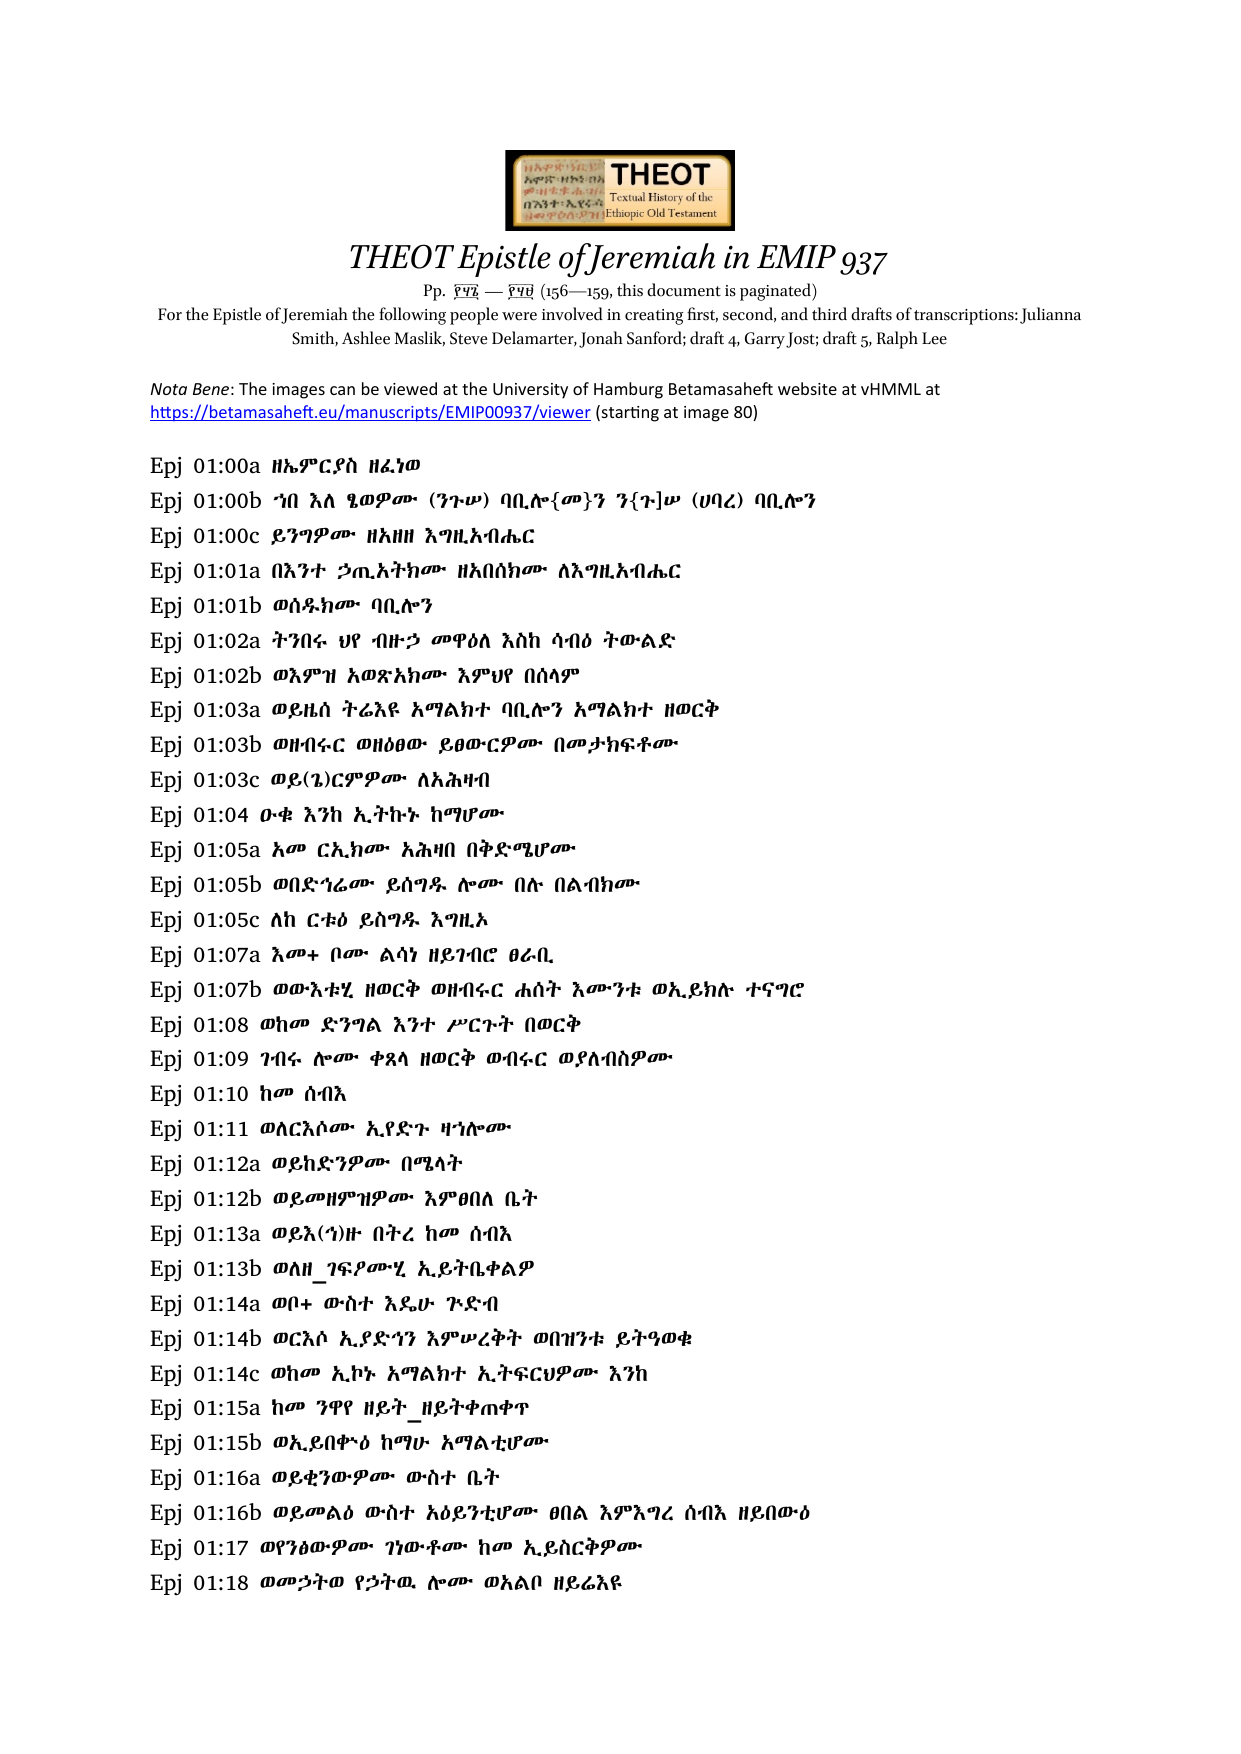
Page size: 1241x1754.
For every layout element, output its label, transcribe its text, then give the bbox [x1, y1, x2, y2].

text Epj 01:01b ወሰዱክሙ ባቢሎን [150, 590, 1090, 621]
text THEOT Epistle of Jeremiah in EMIP 937 [150, 230, 1090, 278]
text Epj 01:00b ኀበ እለ ፄወዎሙ (ንጉሠ) ባቢሎ{መ}ን ን{ጉ]ሠ (ሀባረ) ባቢሎን [150, 486, 1090, 516]
text Epj 01:10 ከመ ሰብእ [150, 1079, 1090, 1109]
text Epj 01:14c ወከመ ኢኮኑ አማልክተ ኢትፍርህዎሙ እንከ [150, 1358, 1090, 1388]
text Epj 01:05a አመ ርኢክሙ አሕዛበ በቅድሜሆሙ [150, 835, 1090, 865]
text Epj 01:07a እመ+ ቦሙ ልሳነ ዘይገብሮ ፀራቢ [150, 939, 1090, 970]
text Epj 01:12a ወይከድንዎሙ በሜላት [150, 1149, 1090, 1179]
text Epj 01:02a ትንበሩ ህየ ብዙኃ መዋዕለ እስከ ሳብዕ ትውልድ [150, 625, 1090, 656]
text Epj 01:15b ወኢይበቍዕ ከማሁ አማልቲሆሙ [150, 1428, 1090, 1458]
text Epj 01:11 ወለርእሶሙ ኢየድጉ ዛኀሎሙ [150, 1114, 1090, 1144]
text Epj 01:17 ወየንፅውዎሙ ገነውቶሙ ከመ ኢይስርቅዎሙ [150, 1533, 1090, 1563]
text Epj 01:13b ወለዘ_ገፍዖሙሂ ኢይትቤቀልዎ [150, 1253, 1090, 1284]
text Epj 01:00c ይንግዎሙ ዘአዘዘ እግዚአብሔር [150, 521, 1090, 551]
text Epj 01:05b ወበድኅሬሙ ይሰግዱ ሎሙ በሉ በልብክሙ [150, 869, 1090, 900]
text Epj 01:00a ዘኤምርያስ ዘፈነወ [150, 451, 1090, 481]
text Epj 01:14b ወርእሶ ኢያድኅን እምሠረቅት ወበዝንቱ ይትዓወቁ [150, 1323, 1090, 1354]
text Epj 01:08 ወከመ ድንግል እንተ ሥርጉት በወርቅ [150, 1009, 1090, 1039]
text Epj 01:04 ዑቁ እንከ ኢትኩኑ ከማሆሙ [150, 800, 1090, 830]
text Epj 01:03a ወይዜሰ ትሬእዩ አማልክተ ባቢሎን አማልክተ ዘወርቅ [150, 695, 1090, 726]
text Epj 01:16a ወይቂንውዎሙ ውስተ ቤት [150, 1463, 1090, 1493]
text Epj 01:03b ወዘብሩር ወዘዕፀው ይፀውርዎሙ በመታክፍቶሙ [150, 730, 1090, 760]
text Epj 01:16b ወይመልዕ ውስተ አዕይንቲሆሙ ፀበል እምእግረ ሰብእ ዘይበውዕ [150, 1498, 1090, 1528]
text Epj 01:18 ወመኃትወ የኃትዉ ሎሙ ወአልቦ ዘይሬእዩ [150, 1567, 1090, 1598]
text Epj 01:02b ወእምዝ አወጽአክሙ እምህየ በሰላም [150, 660, 1090, 691]
text Epj 01:09 ገብሩ ሎሙ ቀጸላ ዘወርቅ ወብሩር ወያለብስዎሙ [150, 1044, 1090, 1074]
text Epj 01:15a ከመ ንዋየ ዘይት_ዘይትቀጠቀጥ [150, 1393, 1090, 1423]
text Pp. ፻፶፮ — ፻፶፱ (156—159, this document is paginated) [150, 278, 1090, 302]
picture [505, 150, 735, 231]
text For the Epistle of Jeremiah the following people were involved in creating first, second, and third drafts of transcriptions: Julianna Smith, Ashlee Maslik, Steve Delamarter, Jonah Sanford; draft 4, Garry Jost; draft 5, Ralph Lee [150, 302, 1090, 349]
text Epj 01:01a በእንተ ኃጢአትክሙ ዘአበሰክሙ ለእግዚአብሔር [150, 556, 1090, 586]
text Epj 01:07b ወውእቱሂ ዘወርቅ ወዘብሩር ሐሰት እሙንቱ ወኢይክሉ ተናግሮ [150, 974, 1090, 1005]
text Epj 01:12b ወይመዘምዝዎሙ እምፀበለ ቤት [150, 1184, 1090, 1214]
text Epj 01:14a ወቦ+ ውስተ እዴሁ ጕድብ [150, 1288, 1090, 1319]
text Nota Bene: The images can be viewed at the University of Hamburg Betamasaheft website at vHMML at https://betamasaheft.eu/manuscripts/EMIP00937/viewer (starting at image 80) [150, 377, 1090, 423]
text Epj 01:13a ወይእ(ኅ)ዙ በትረ ከመ ሰብእ [150, 1218, 1090, 1249]
text Epj 01:03c ወይ(ጌ)ርምዎሙ ለአሕዛብ [150, 765, 1090, 795]
text Epj 01:05c ለከ ርቱዕ ይስግዱ እግዚኦ [150, 904, 1090, 935]
